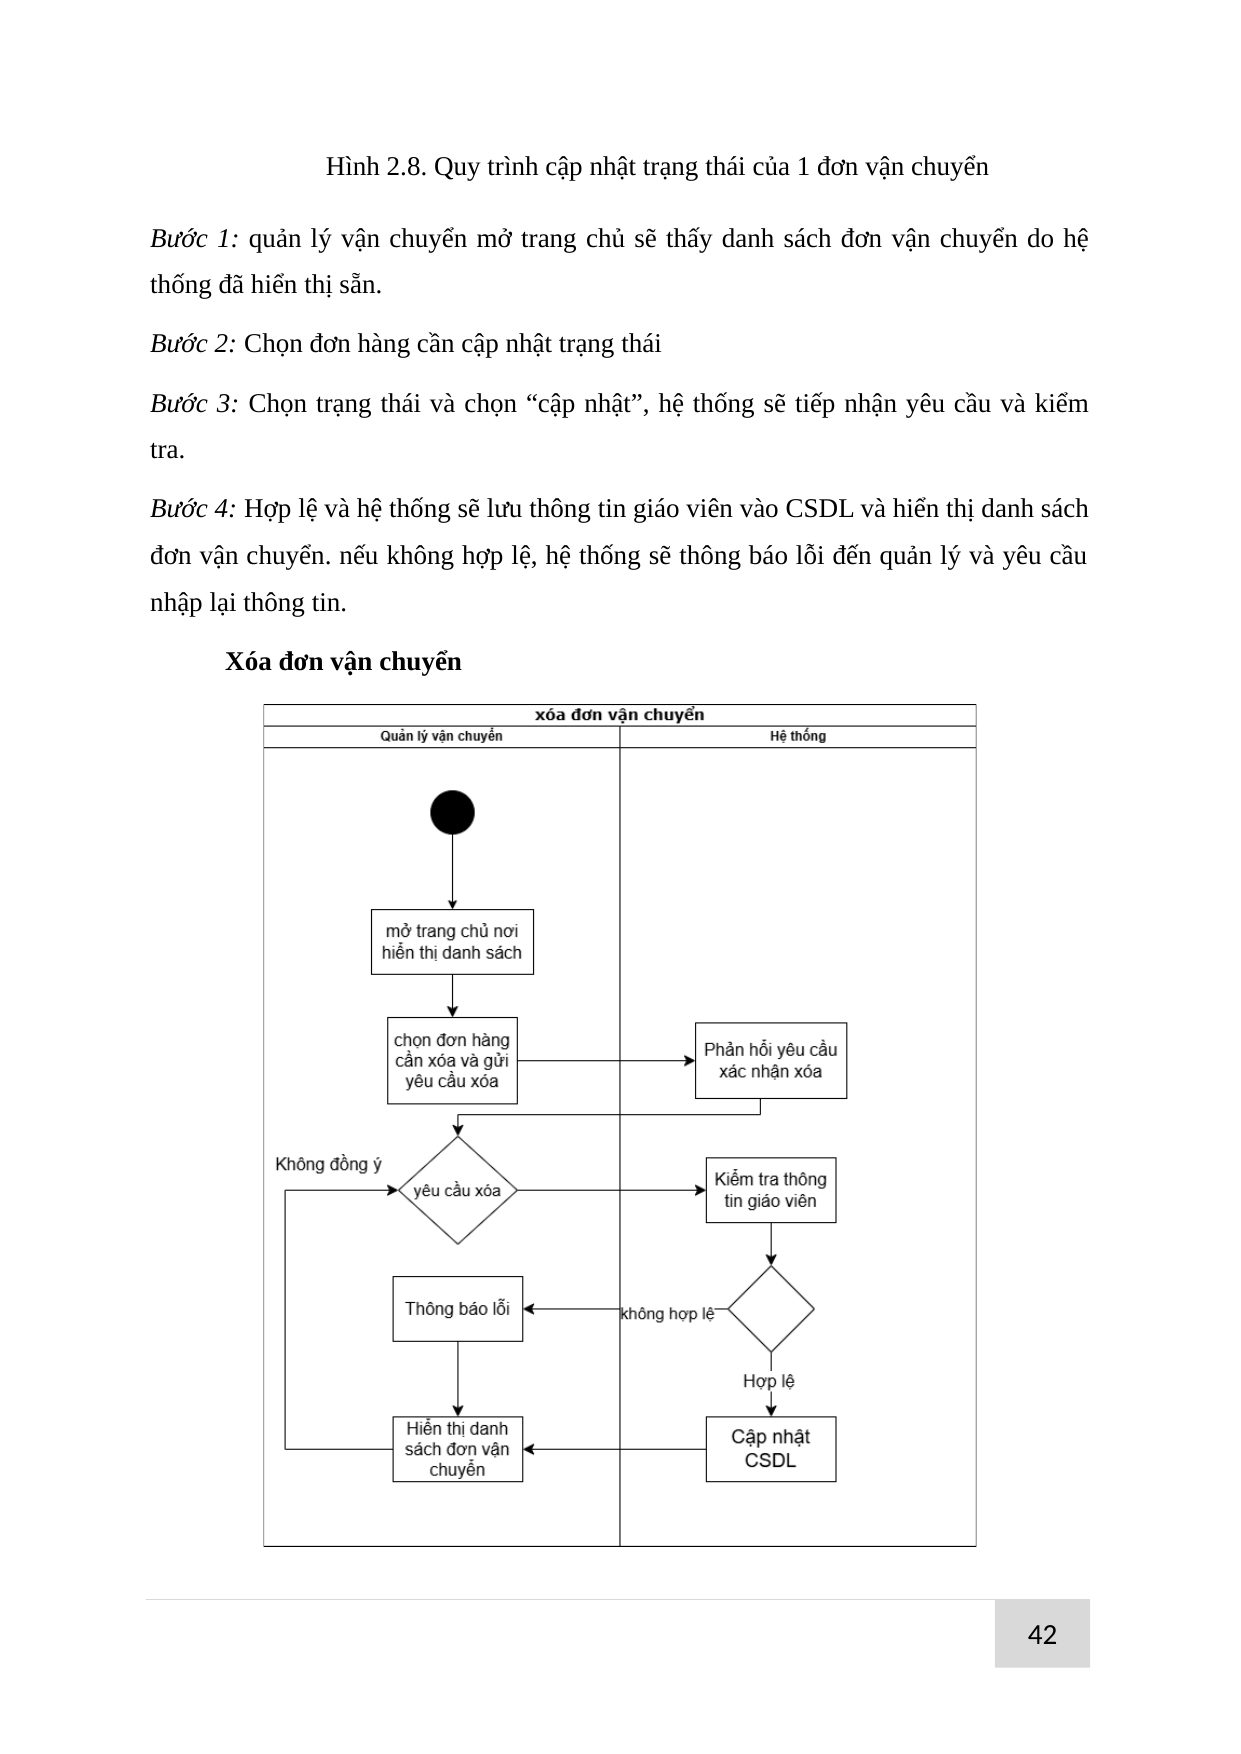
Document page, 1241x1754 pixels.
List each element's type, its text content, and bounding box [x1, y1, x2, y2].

text Bước 3: Chọn trạng thái và chọn “cập nhật”, hệ thống sẽ tiếp nhận yêu cầu và kiểm tra. [150, 387, 1090, 464]
text Bước 4: Hợp lệ và hệ thống sẽ lưu thông tin giáo viên vào CSDL và hiển thị danh sách đơn vận chuyển. nếu không hợp lệ, hệ thống sẽ thông báo lỗi đến quản lý và yêu cầu nhập lại thông tin. [150, 492, 1090, 617]
text Hình 2.8. Quy trình cập nhật trạng thái của 1 đơn vận chuyển [150, 150, 1090, 181]
text Xóa đơn vận chuyển [150, 645, 1090, 676]
picture [263, 704, 977, 1547]
text Bước 2: Chọn đơn hàng cần cập nhật trạng thái [150, 327, 1090, 359]
text Bước 1: quản lý vận chuyển mở trang chủ sẽ thấy danh sách đơn vận chuyển do hệ thống đã hiển thị sẵn. [150, 222, 1090, 299]
